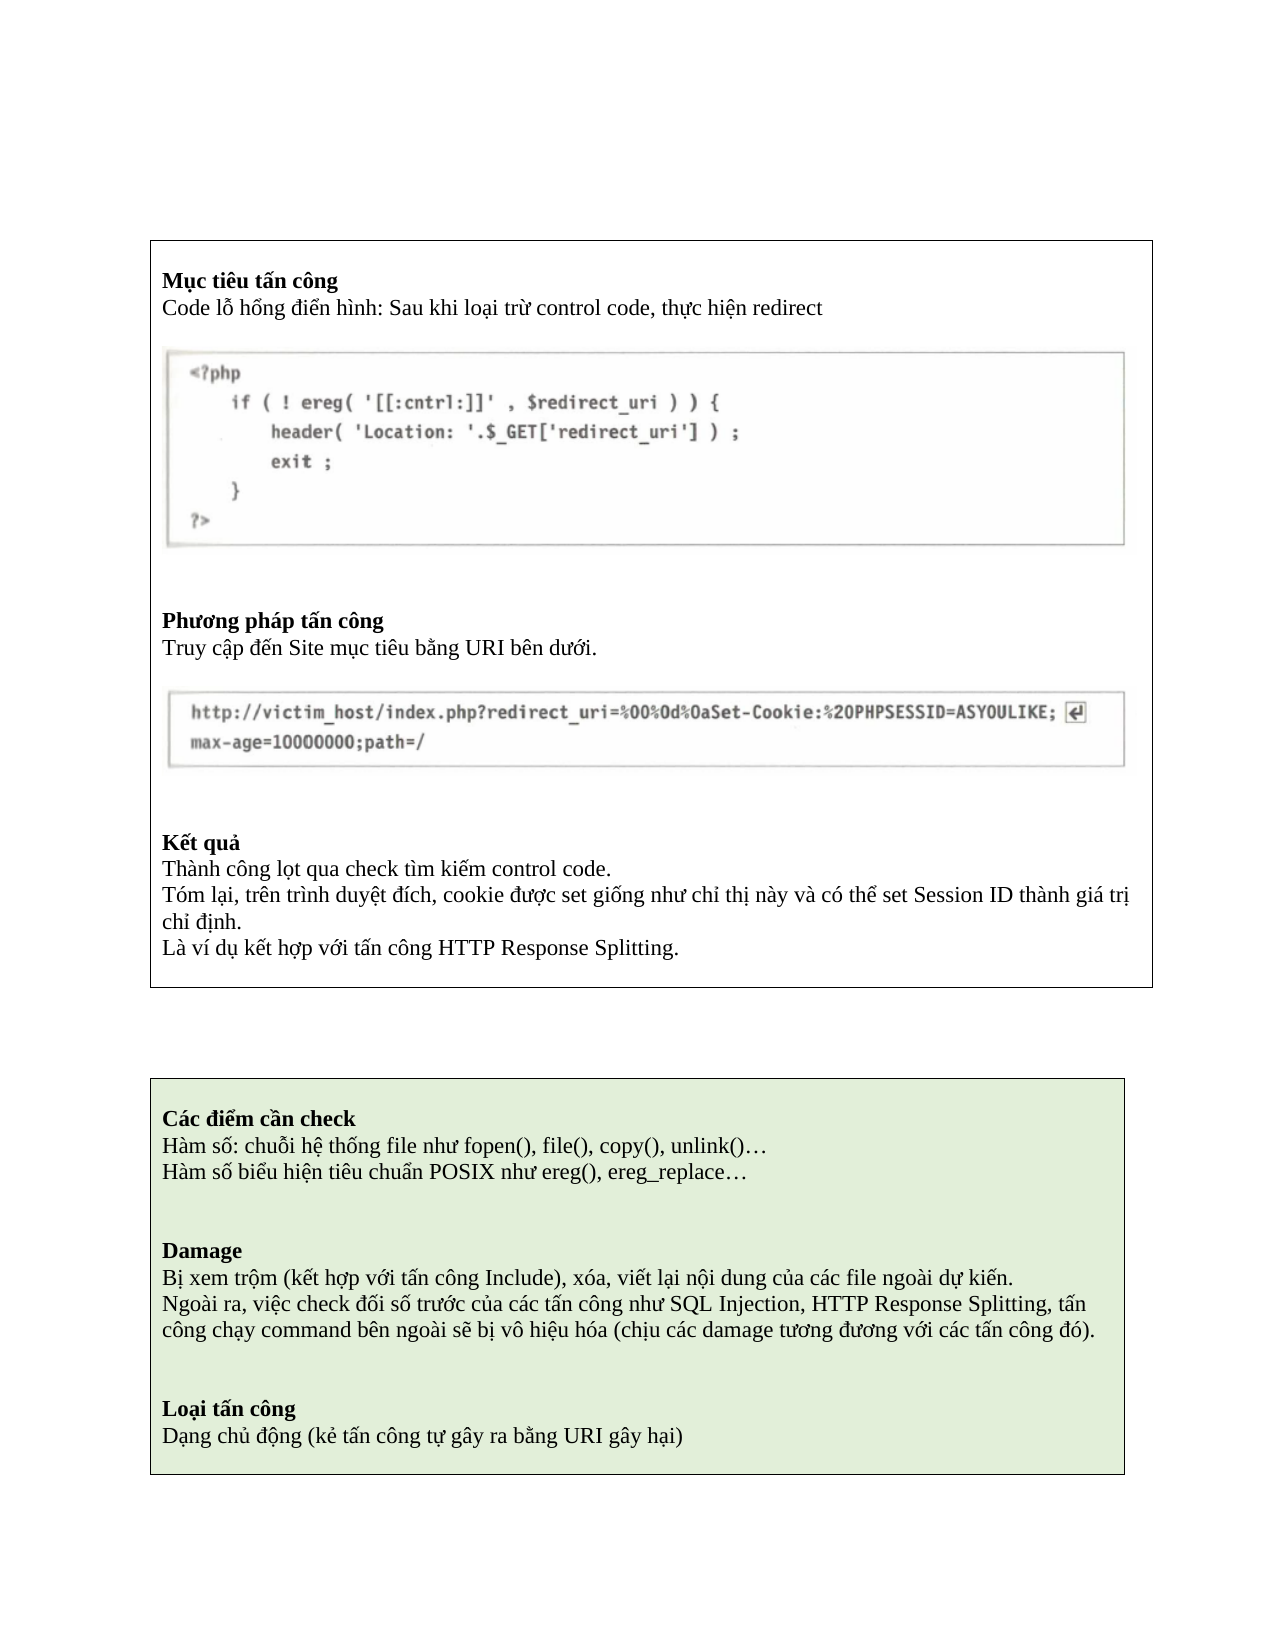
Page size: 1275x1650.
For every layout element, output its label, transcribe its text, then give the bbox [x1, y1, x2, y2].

picture [161, 686, 1137, 776]
picture [161, 346, 1137, 555]
table_header Mục tiêu tấn công Code lỗ hổng điển hình: Sau khi loại trừ control code, thực hiện redirect Phương pháp tấn công Truy cập đến Site mục tiêu bằng URI bên dưới. Kết quả Thành công lọt qua check tìm kiếm control code. Tóm lại, trên trình duyệt đích, cookie được set giống như chỉ thị này và có thể set Session ID thành giá trị chỉ định. Là ví dụ kết hợp với tấn công HTTP Response Splitting. [151, 241, 1152, 987]
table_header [151, 1079, 1124, 1474]
